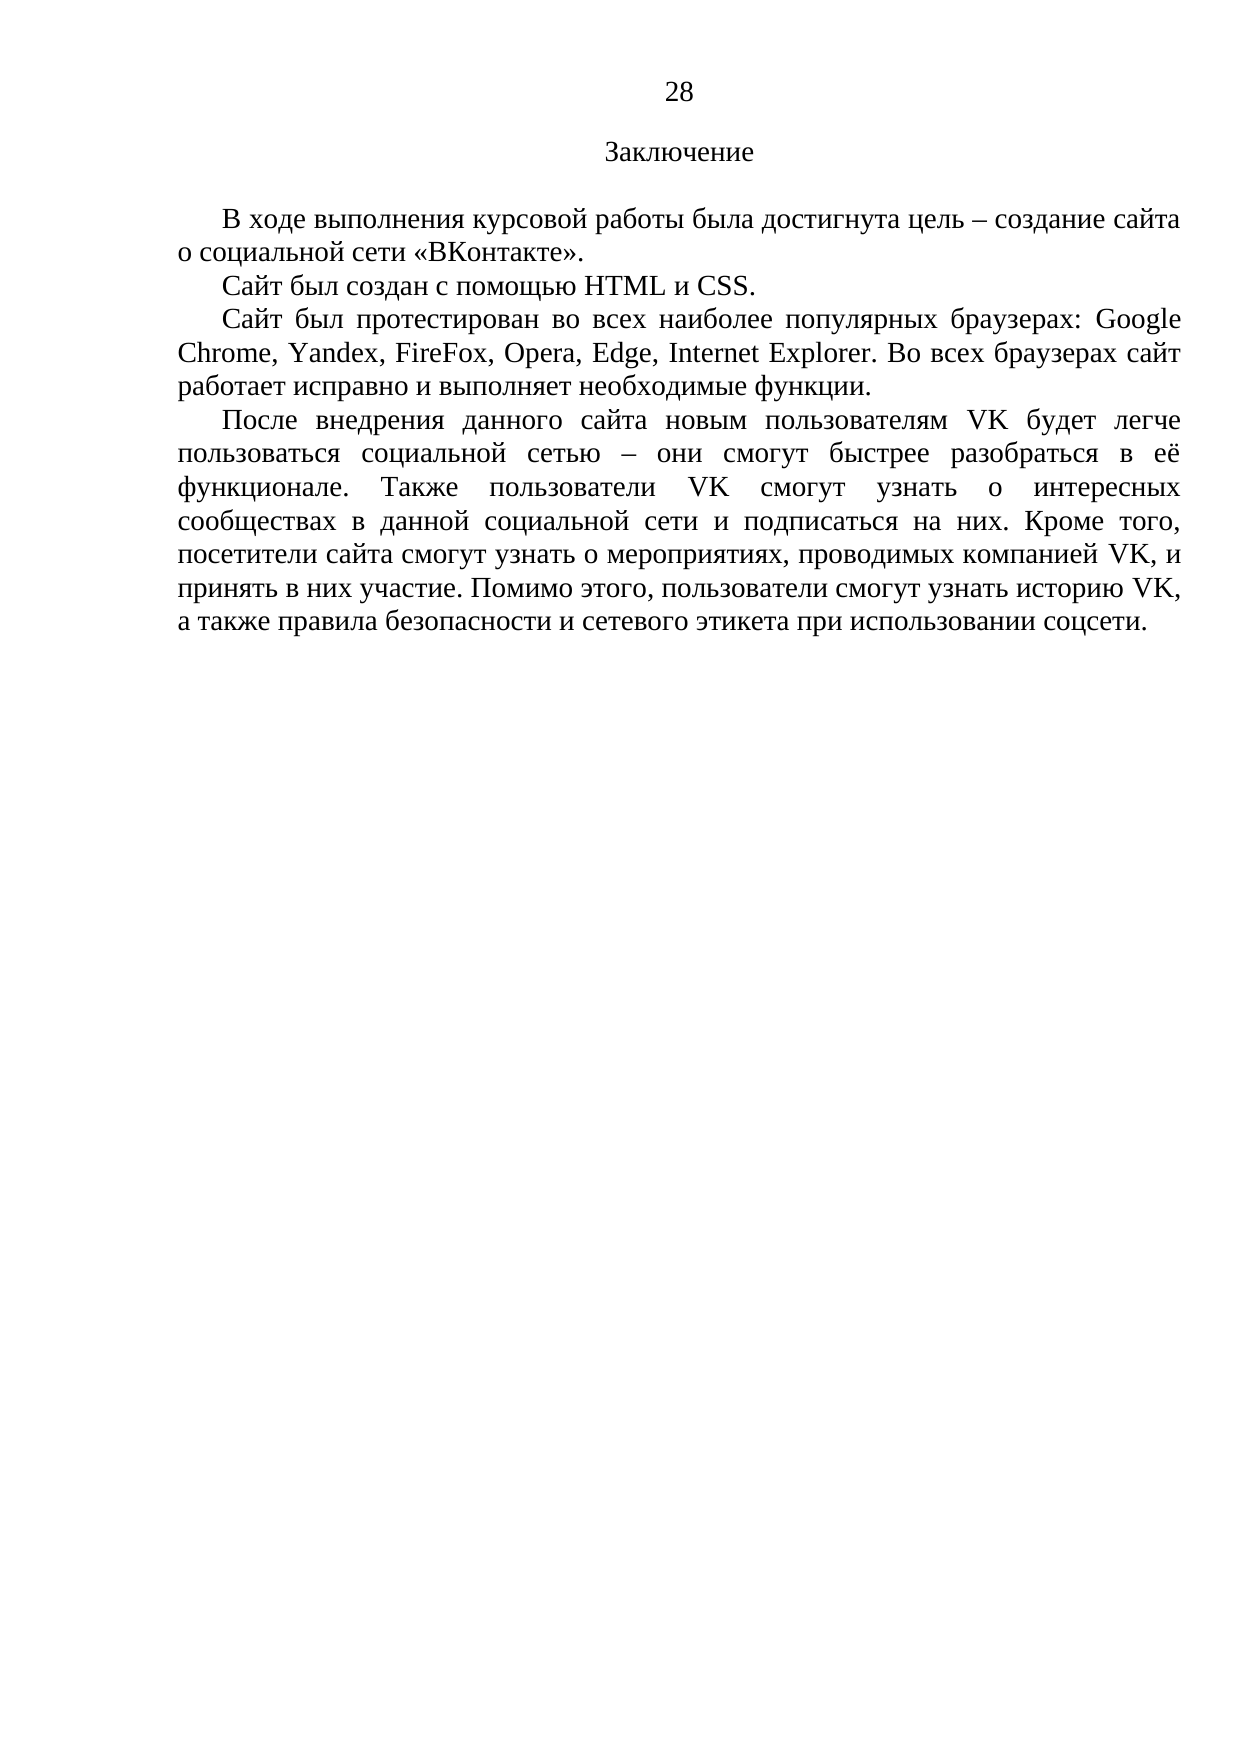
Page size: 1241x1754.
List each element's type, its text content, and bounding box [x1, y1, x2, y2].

subtitle Заключение [177, 134, 1181, 167]
text Сайт был протестирован во всех наиболее популярных браузерах: Google Chrome, Yandex, FireFox, Opera, Edge, Internet Explorer. Во всех браузерах сайт работает исправно и выполняет необходимые функции. [177, 301, 1181, 402]
text После внедрения данного сайта новым пользователям VK будет легче пользоваться социальной сетью – они смогут быстрее разобраться в её функционале. Также пользователи VK смогут узнать о интересных сообществах в данной социальной сети и подписаться на них. Кроме того, посетители сайта смогут узнать о мероприятиях, проводимых компанией VK, и принять в них участие. Помимо этого, пользователи смогут узнать историю VK, а также правила безопасности и сетевого этикета при использовании соцсети. [177, 402, 1181, 637]
text Сайт был создан с помощью HTML и CSS. [177, 268, 1181, 301]
text В ходе выполнения курсовой работы была достигнута цель – создание сайта о социальной сети «ВКонтакте». [177, 201, 1181, 268]
